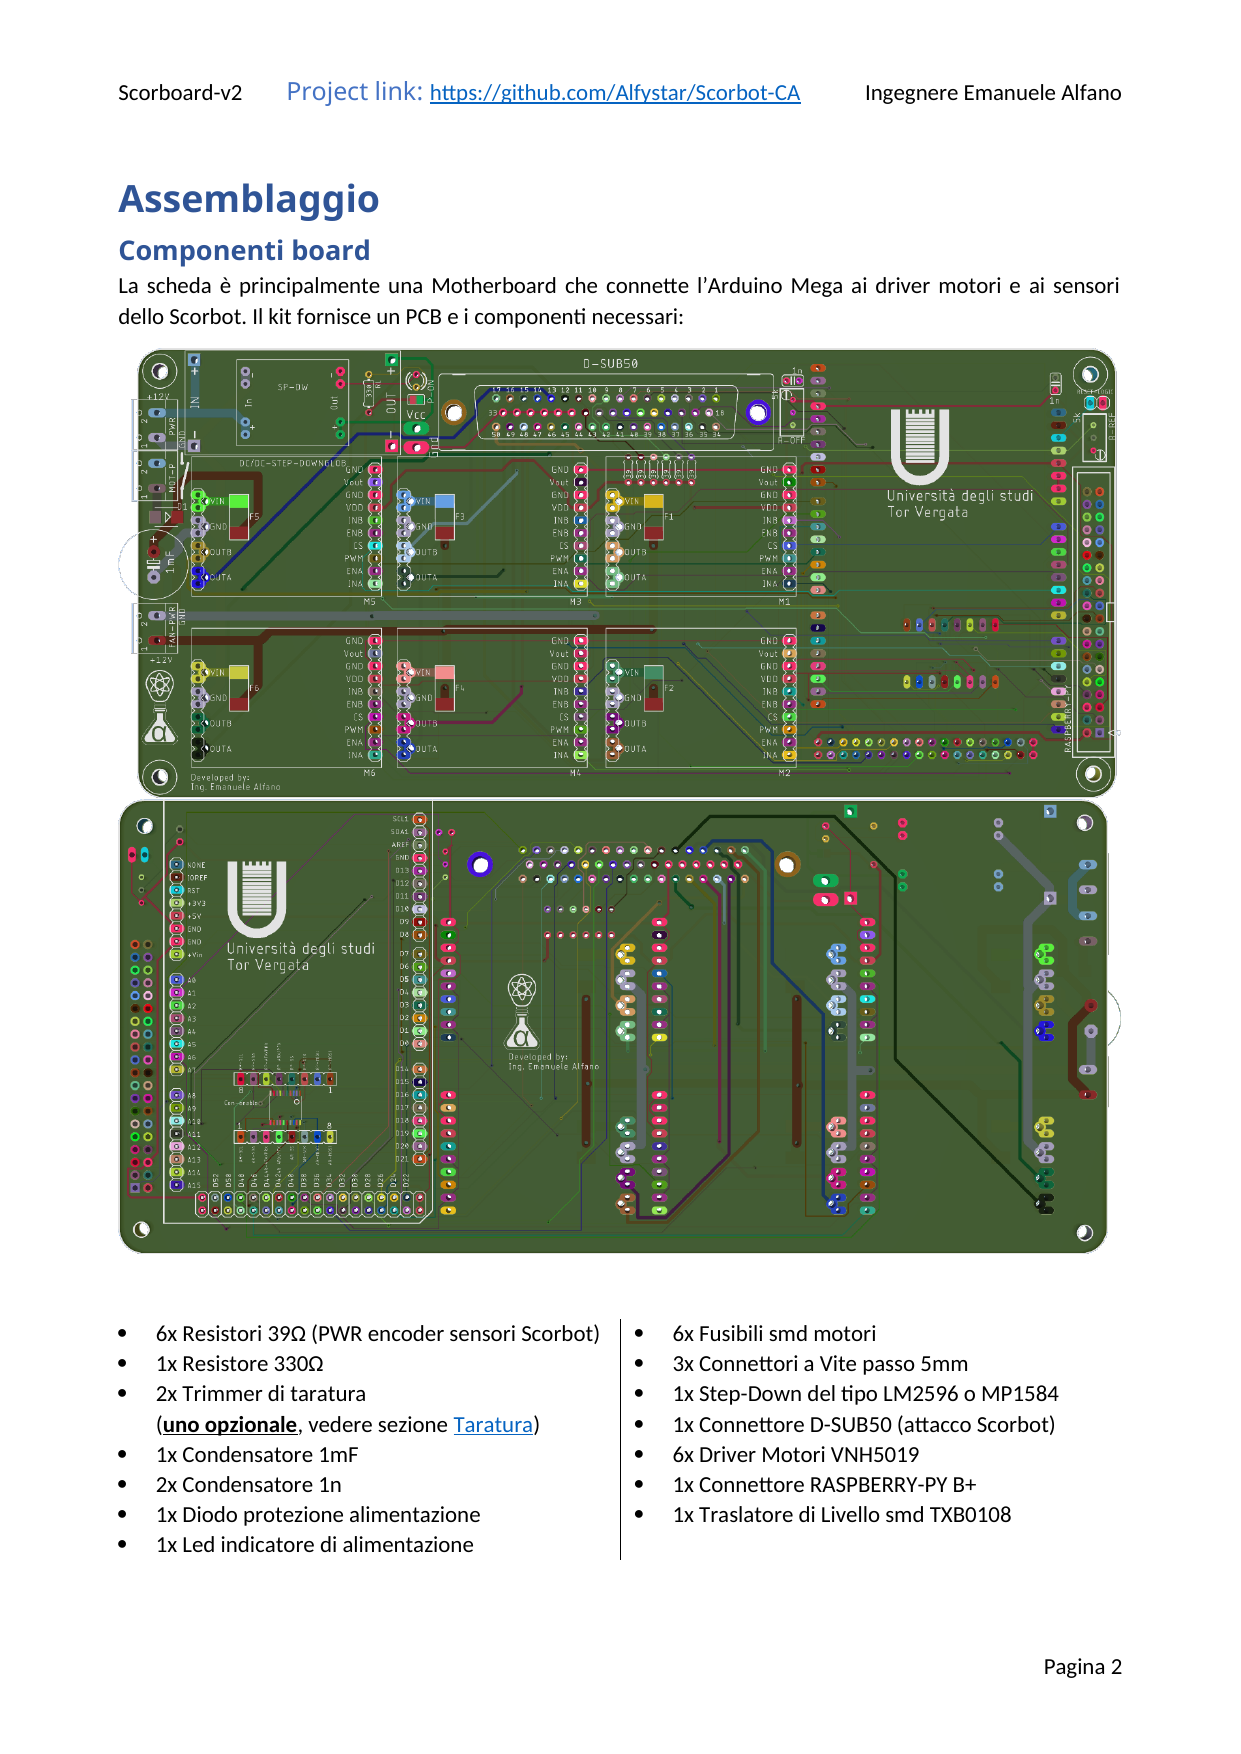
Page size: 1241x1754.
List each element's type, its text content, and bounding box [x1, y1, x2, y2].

list 6x Resistori 39Ω (PWR encoder sensori Scorbot) [118, 1319, 605, 1347]
text La scheda è principalmente una Motherboard che connette l’Arduino Mega ai driver motori e ai sensori dello Scorbot. Il kit fornisce un PCB e i componenti necessari: [118, 272, 1122, 330]
list 2x Condensatore 1n [118, 1470, 605, 1498]
list 1x Led indicatore di alimentazione [118, 1531, 605, 1559]
list 6x Driver Motori VNH5019 [635, 1440, 1122, 1468]
list 1x Traslatore di Livello smd TXB0108 [635, 1500, 1122, 1528]
list 3x Connettori a Vite passo 5mm [635, 1349, 1122, 1377]
list 1x Resistore 330Ω [118, 1349, 605, 1377]
list 1x Step-Down del tipo LM2596 o MP1584 [635, 1379, 1122, 1408]
picture [118, 348, 1121, 798]
list 1x Condensatore 1mF [118, 1440, 605, 1468]
picture [118, 799, 1121, 1254]
list 2x Trimmer di taratura (uno opzionale, vedere sezione Taratura) [118, 1379, 605, 1438]
list 1x Diodo protezione alimentazione [118, 1500, 605, 1528]
subtitle Componenti board [118, 232, 1122, 269]
list 1x Connettore D-SUB50 (attacco Scorbot) [635, 1410, 1122, 1438]
subtitle Assemblaggio [118, 173, 1122, 224]
list 6x Fusibili smd motori [635, 1319, 1122, 1347]
list 1x Connettore RASPBERRY-PY B+ [635, 1470, 1122, 1498]
